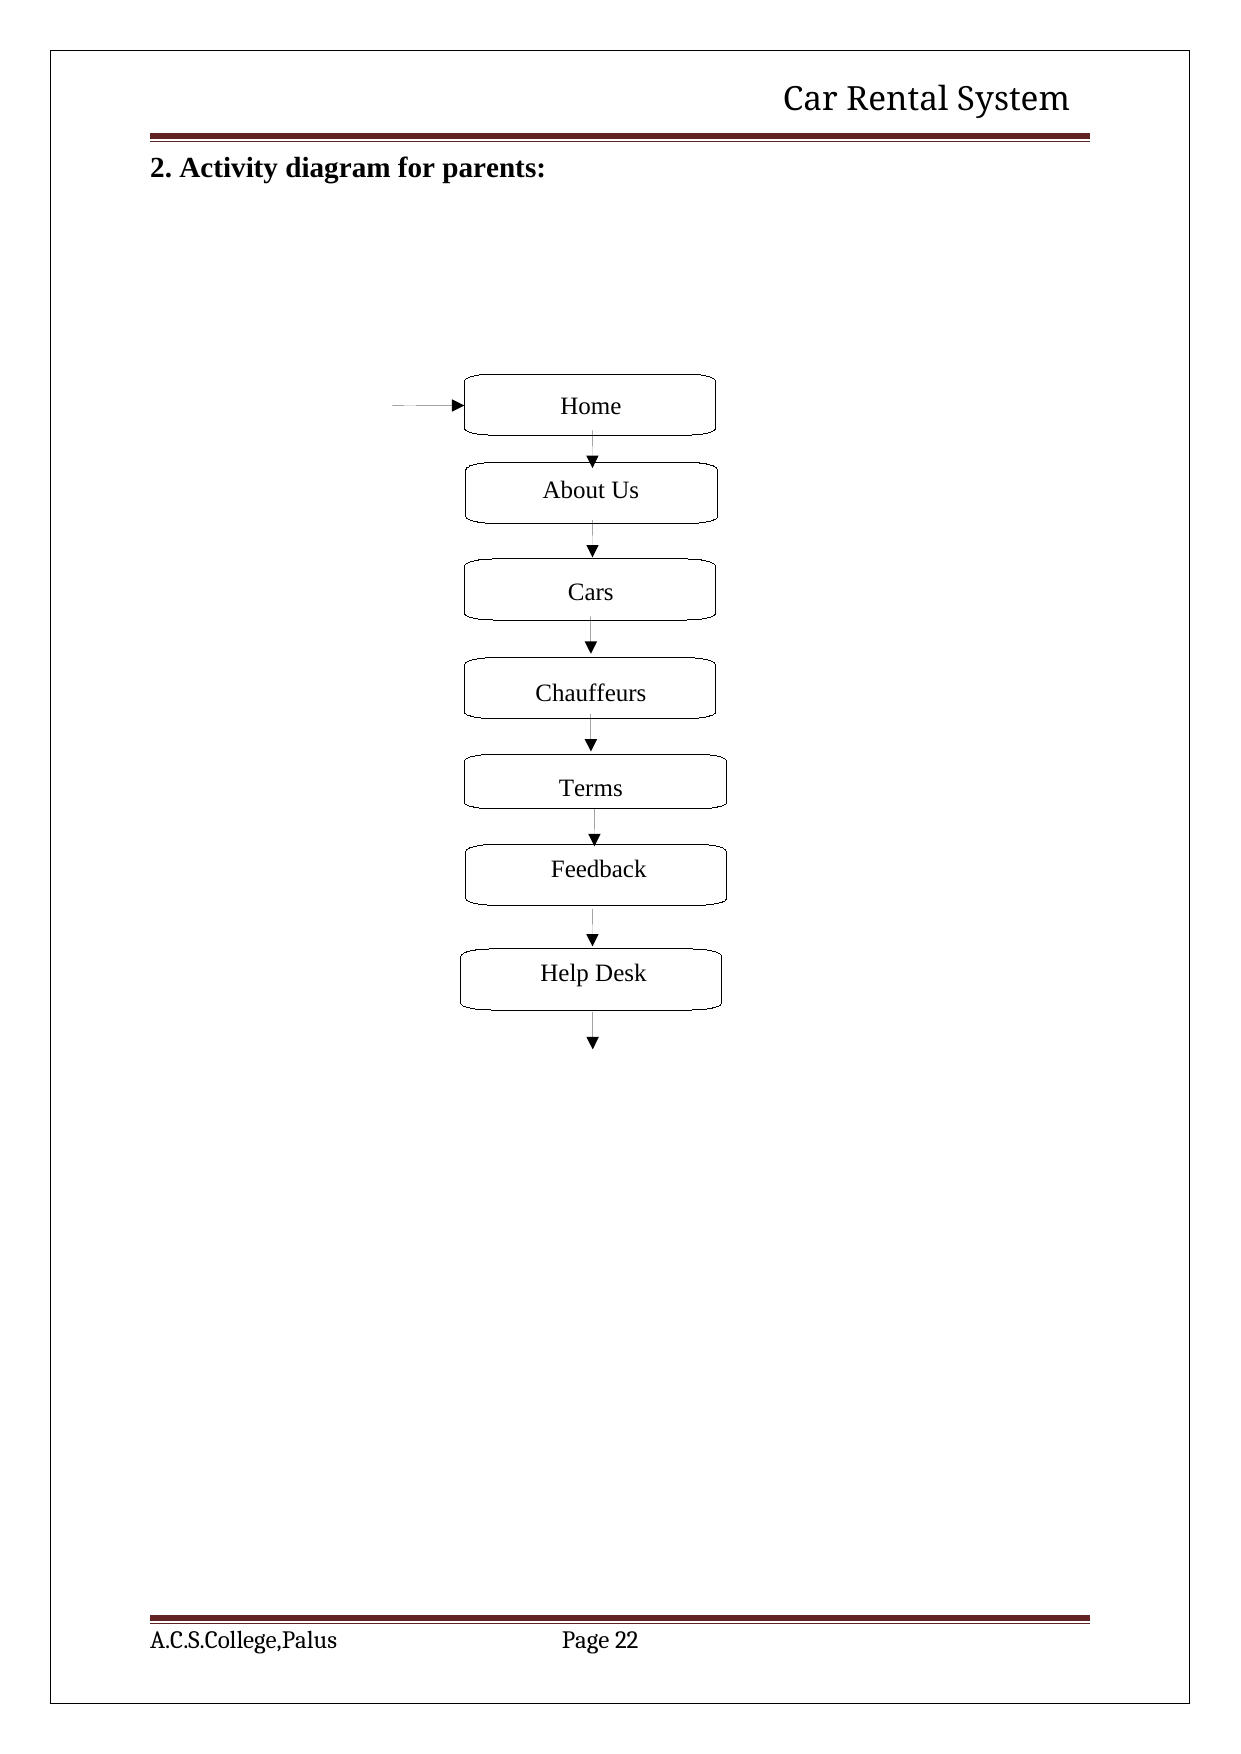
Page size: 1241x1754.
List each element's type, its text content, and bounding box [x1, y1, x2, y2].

text 2. Activity diagram for parents: [150, 150, 1090, 183]
